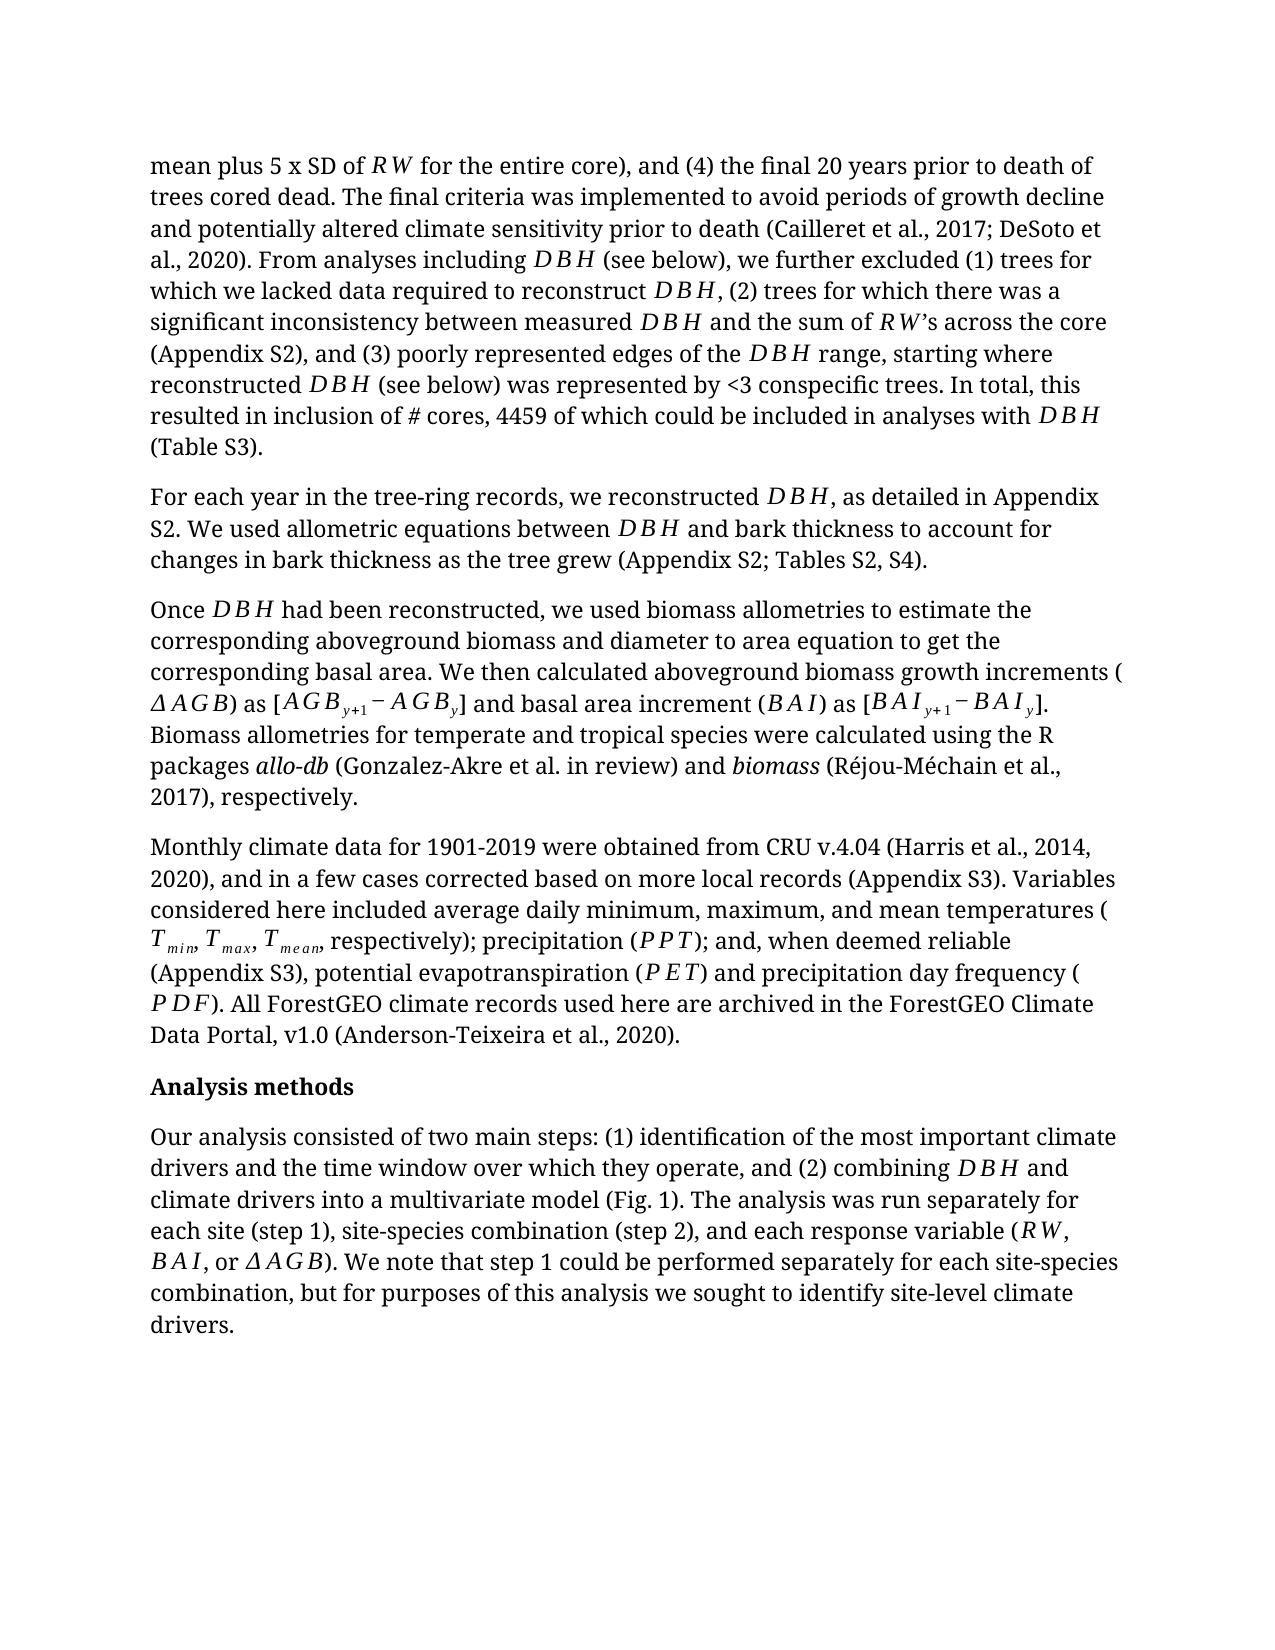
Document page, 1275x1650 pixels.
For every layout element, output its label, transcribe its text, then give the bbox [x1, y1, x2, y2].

text Monthly climate data for 1901-2019 were obtained from CRU v.4.04 (Harris et al., 2014, 2020), and in a few cases corrected based on more local records (Appendix S3). Variables considered here included average daily minimum, maximum, and mean temperatures (, , , respectively); precipitation (); and, when deemed reliable (Appendix S3), potential evapotranspiration () and precipitation day frequency (). All ForestGEO climate records used here are archived in the ForestGEO Climate Data Portal, v1.0 (Anderson-Teixeira et al., 2020). [150, 831, 1125, 1050]
text Our analysis consisted of two main steps: (1) identification of the most important climate drivers and the time window over which they operate, and (2) combining and climate drivers into a multivariate model (Fig. 1). The analysis was run separately for each site (step 1), site-species combination (step 2), and each response variable (, , or ). We note that step 1 could be performed separately for each site-species combination, but for purposes of this analysis we sought to identify site-level climate drivers. [150, 1121, 1125, 1340]
subtitle Analysis methods [150, 1071, 1125, 1102]
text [150, 150, 1125, 462]
text Once had been reconstructed, we used biomass allometries to estimate the corresponding aboveground biomass and diameter to area equation to get the corresponding basal area. We then calculated aboveground biomass growth increments () as [] and basal area increment () as []. Biomass allometries for temperate and tropical species were calculated using the R packages allo-db (Gonzalez-Akre et al. in review) and biomass (Réjou-Méchain et al., 2017), respectively. [150, 594, 1125, 813]
text For each year in the tree-ring records, we reconstructed , as detailed in Appendix S2. We used allometric equations between and bark thickness to account for changes in bark thickness as the tree grew (Appendix S2; Tables S2, S4). [150, 481, 1125, 575]
